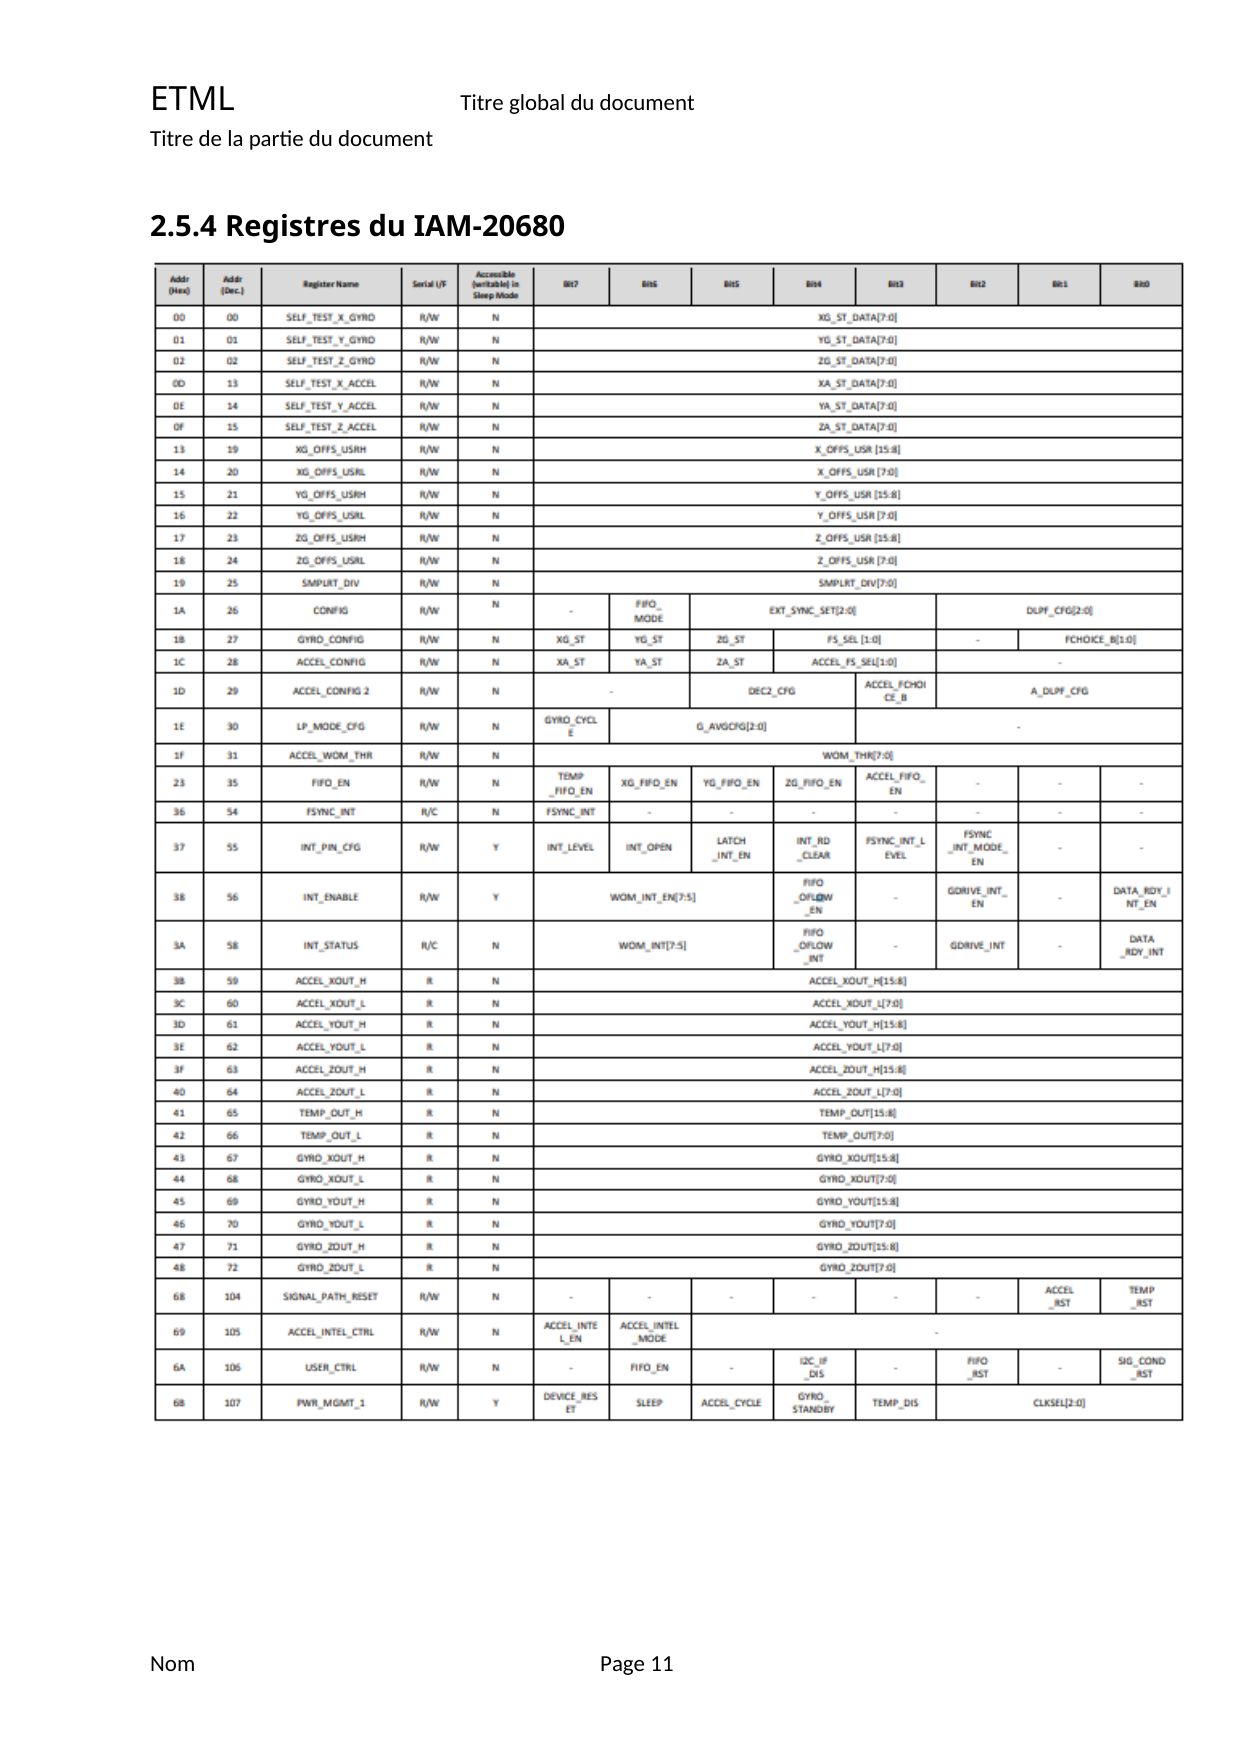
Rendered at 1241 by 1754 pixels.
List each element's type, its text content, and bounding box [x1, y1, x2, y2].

subtitle Registres du IAM-20680 [150, 205, 1152, 245]
